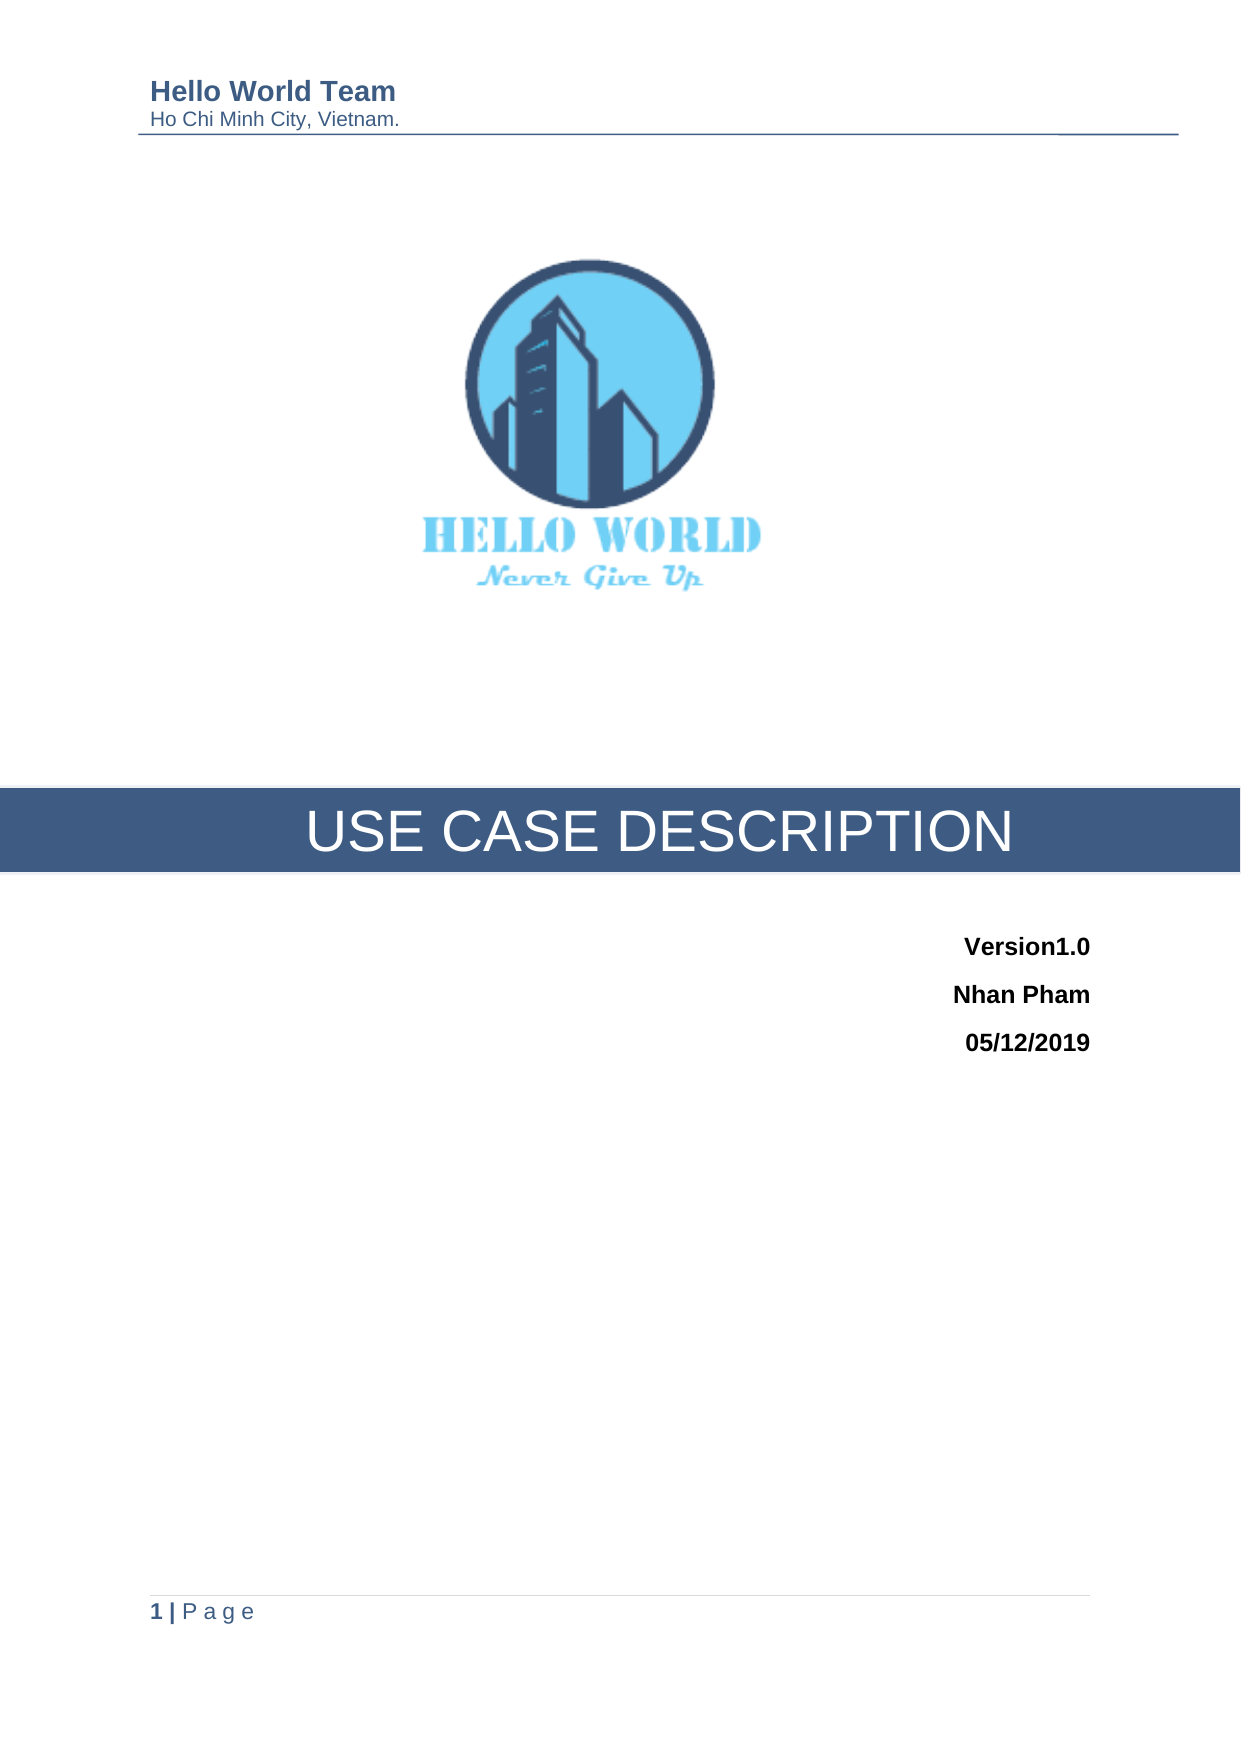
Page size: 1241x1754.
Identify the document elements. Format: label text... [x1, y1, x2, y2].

picture [382, 213, 799, 630]
text Nhan Pham [900, 980, 1090, 1009]
text Version1.0 [900, 932, 1090, 961]
text 05/12/2019 [825, 1028, 1090, 1056]
